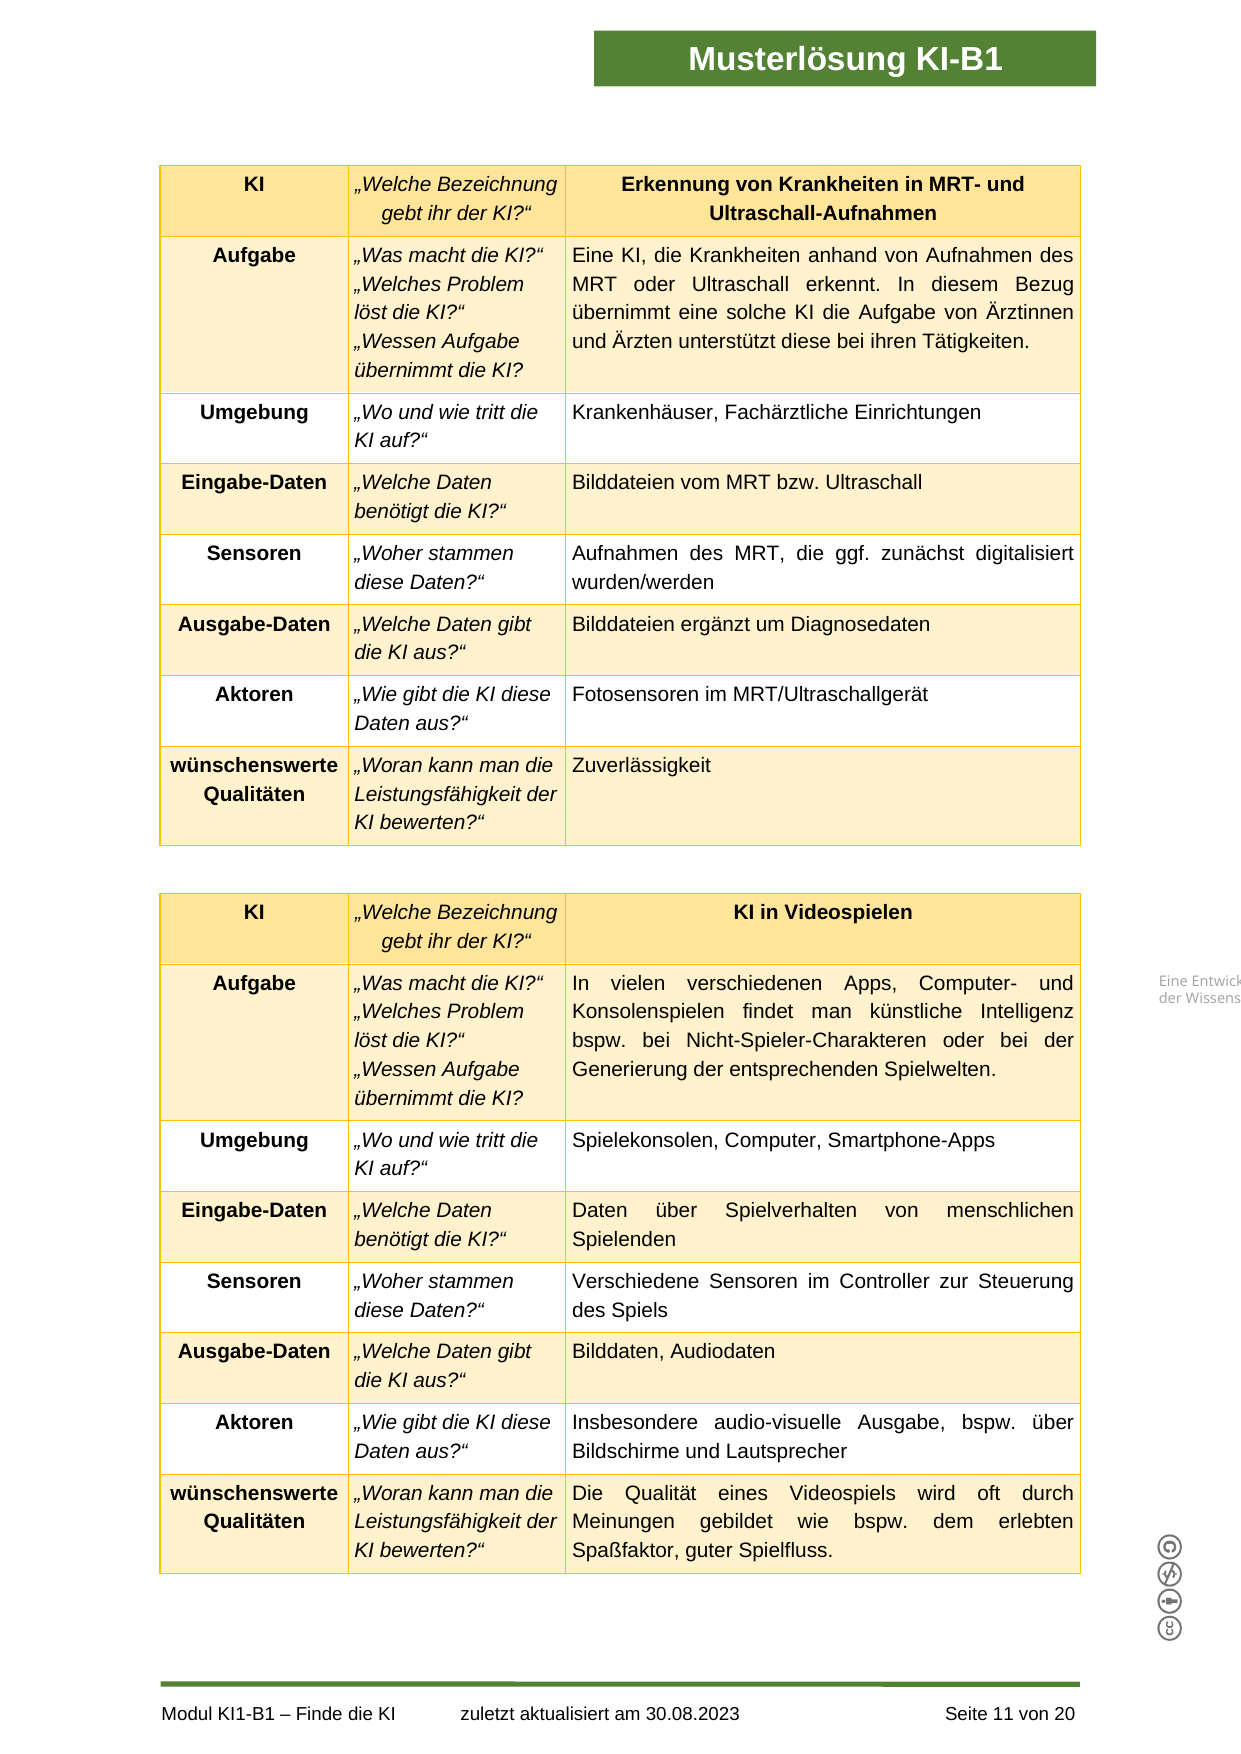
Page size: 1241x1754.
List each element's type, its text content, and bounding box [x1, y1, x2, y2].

table_cell Spielekonsolen, Computer, Smartphone-Apps [566, 1121, 1080, 1191]
table_cell Zuverlässigkeit [566, 747, 1080, 845]
table_cell Eine KI, die Krankheiten anhand von Aufnahmen des MRT oder Ultraschall erkennt. In diesem Bezug übernimmt eine solche KI die Aufgabe von Ärztinnen und Ärzten unterstützt diese bei ihren Tätigkeiten. [566, 237, 1080, 392]
table_cell In vielen verschiedenen Apps, Computer- und Konsolenspielen findet man künstliche Intelligenz bspw. bei Nicht-Spieler-Charakteren oder bei der Generierung der entsprechenden Spielwelten. [566, 965, 1080, 1120]
table_cell wünschenswerte Qualitäten [161, 1475, 348, 1573]
table_cell Aktoren [161, 1404, 348, 1473]
table_cell Ausgabe-Daten [161, 605, 348, 675]
table_cell „Was macht die KI?“ „Welches Problem löst die KI?“ „Wessen Aufgabe übernimmt die KI? [349, 237, 565, 392]
table_cell Sensoren [161, 1263, 348, 1332]
table_cell „Welche Daten gibt die KI aus?“ [349, 1333, 565, 1403]
table_cell „Woran kann man die Leistungsfähigkeit der KI bewerten?“ [349, 1475, 565, 1573]
table_cell „Woher stammen diese Daten?“ [349, 1263, 565, 1332]
table_cell Aufgabe [161, 237, 348, 392]
table_cell Fotosensoren im MRT/Ultraschallgerät [566, 676, 1080, 746]
table_cell „Was macht die KI?“ „Welches Problem löst die KI?“ „Wessen Aufgabe übernimmt die KI? [349, 965, 565, 1120]
table_cell „Welche Daten benötigt die KI?“ [349, 1192, 565, 1262]
table_cell „Wo und wie tritt die KI auf?“ [349, 1121, 565, 1191]
table_header KI [161, 166, 348, 236]
table_header „Welche Bezeichnung gebt ihr der KI?“ [349, 166, 565, 236]
table_header Erkennung von Krankheiten in MRT- und Ultraschall-Aufnahmen [566, 166, 1080, 236]
table_cell Aufgabe [161, 965, 348, 1120]
table_cell „Wie gibt die KI diese Daten aus?“ [349, 1404, 565, 1473]
table_header KI in Videospielen [566, 894, 1080, 963]
table_cell Daten über Spielverhalten von menschlichen Spielenden [566, 1192, 1080, 1262]
table_cell „Wie gibt die KI diese Daten aus?“ [349, 676, 565, 746]
table_cell „Wo und wie tritt die KI auf?“ [349, 394, 565, 463]
table_cell Umgebung [161, 1121, 348, 1191]
table_cell „Welche Daten benötigt die KI?“ [349, 464, 565, 534]
table_cell Aufnahmen des MRT, die ggf. zunächst digitalisiert wurden/werden [566, 535, 1080, 604]
table_header KI [161, 894, 348, 963]
table_header „Welche Bezeichnung gebt ihr der KI?“ [349, 894, 565, 963]
table_cell Eingabe-Daten [161, 1192, 348, 1262]
table_cell Bilddaten, Audiodaten [566, 1333, 1080, 1403]
table_cell wünschenswerte Qualitäten [161, 747, 348, 845]
table_cell Umgebung [161, 394, 348, 463]
table_cell Eingabe-Daten [161, 464, 348, 534]
table_cell Ausgabe-Daten [161, 1333, 348, 1403]
table_cell Krankenhäuser, Fachärztliche Einrichtungen [566, 394, 1080, 463]
table_cell Die Qualität eines Videospiels wird oft durch Meinungen gebildet wie bspw. dem erlebten Spaßfaktor, guter Spielfluss. [566, 1475, 1080, 1573]
table_cell Aktoren [161, 676, 348, 746]
table_cell Verschiedene Sensoren im Controller zur Steuerung des Spiels [566, 1263, 1080, 1332]
table_cell „Welche Daten gibt die KI aus?“ [349, 605, 565, 675]
table_cell Sensoren [161, 535, 348, 604]
table_cell „Woher stammen diese Daten?“ [349, 535, 565, 604]
table_cell „Woran kann man die Leistungsfähigkeit der KI bewerten?“ [349, 747, 565, 845]
table_cell Bilddateien vom MRT bzw. Ultraschall [566, 464, 1080, 534]
table_cell Bilddateien ergänzt um Diagnosedaten [566, 605, 1080, 675]
table_cell Insbesondere audio-visuelle Ausgabe, bspw. über Bildschirme und Lautsprecher [566, 1404, 1080, 1473]
